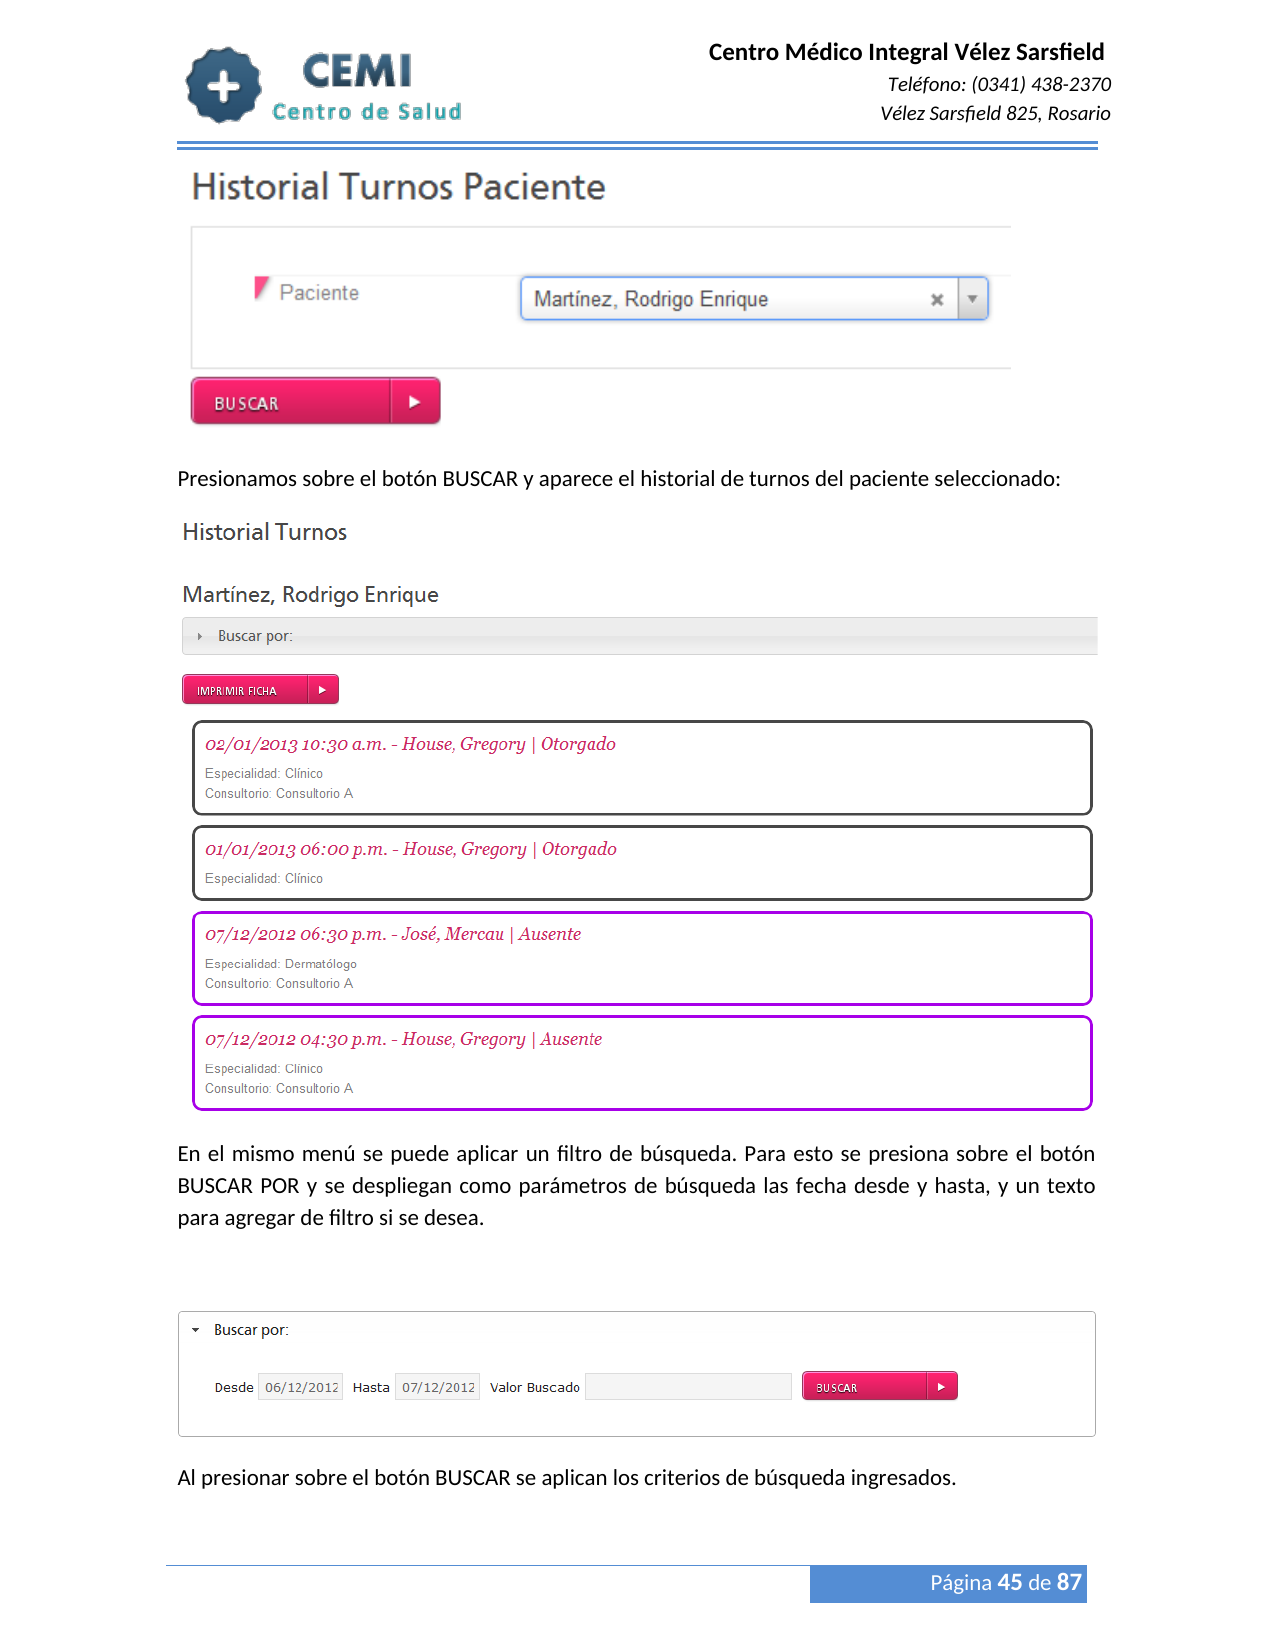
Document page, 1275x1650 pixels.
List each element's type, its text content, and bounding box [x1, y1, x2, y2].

picture [177, 29, 469, 141]
text Al presionar sobre el botón BUSCAR se aplican los criterios de búsqueda ingresados. [177, 1463, 1098, 1491]
picture [177, 1309, 1098, 1438]
text En el mismo menú se puede aplicar un filtro de búsqueda. Para esto se presiona sobre el botón BUSCAR POR y se despliegan como parámetros de búsqueda las fecha desde y hasta, y un texto para agregar de filtro si se desea. [177, 1139, 1098, 1231]
picture [177, 162, 1011, 440]
text Presionamos sobre el botón BUSCAR y aparece el historial de turnos del paciente seleccionado: [177, 464, 1098, 493]
picture [177, 517, 1098, 1114]
